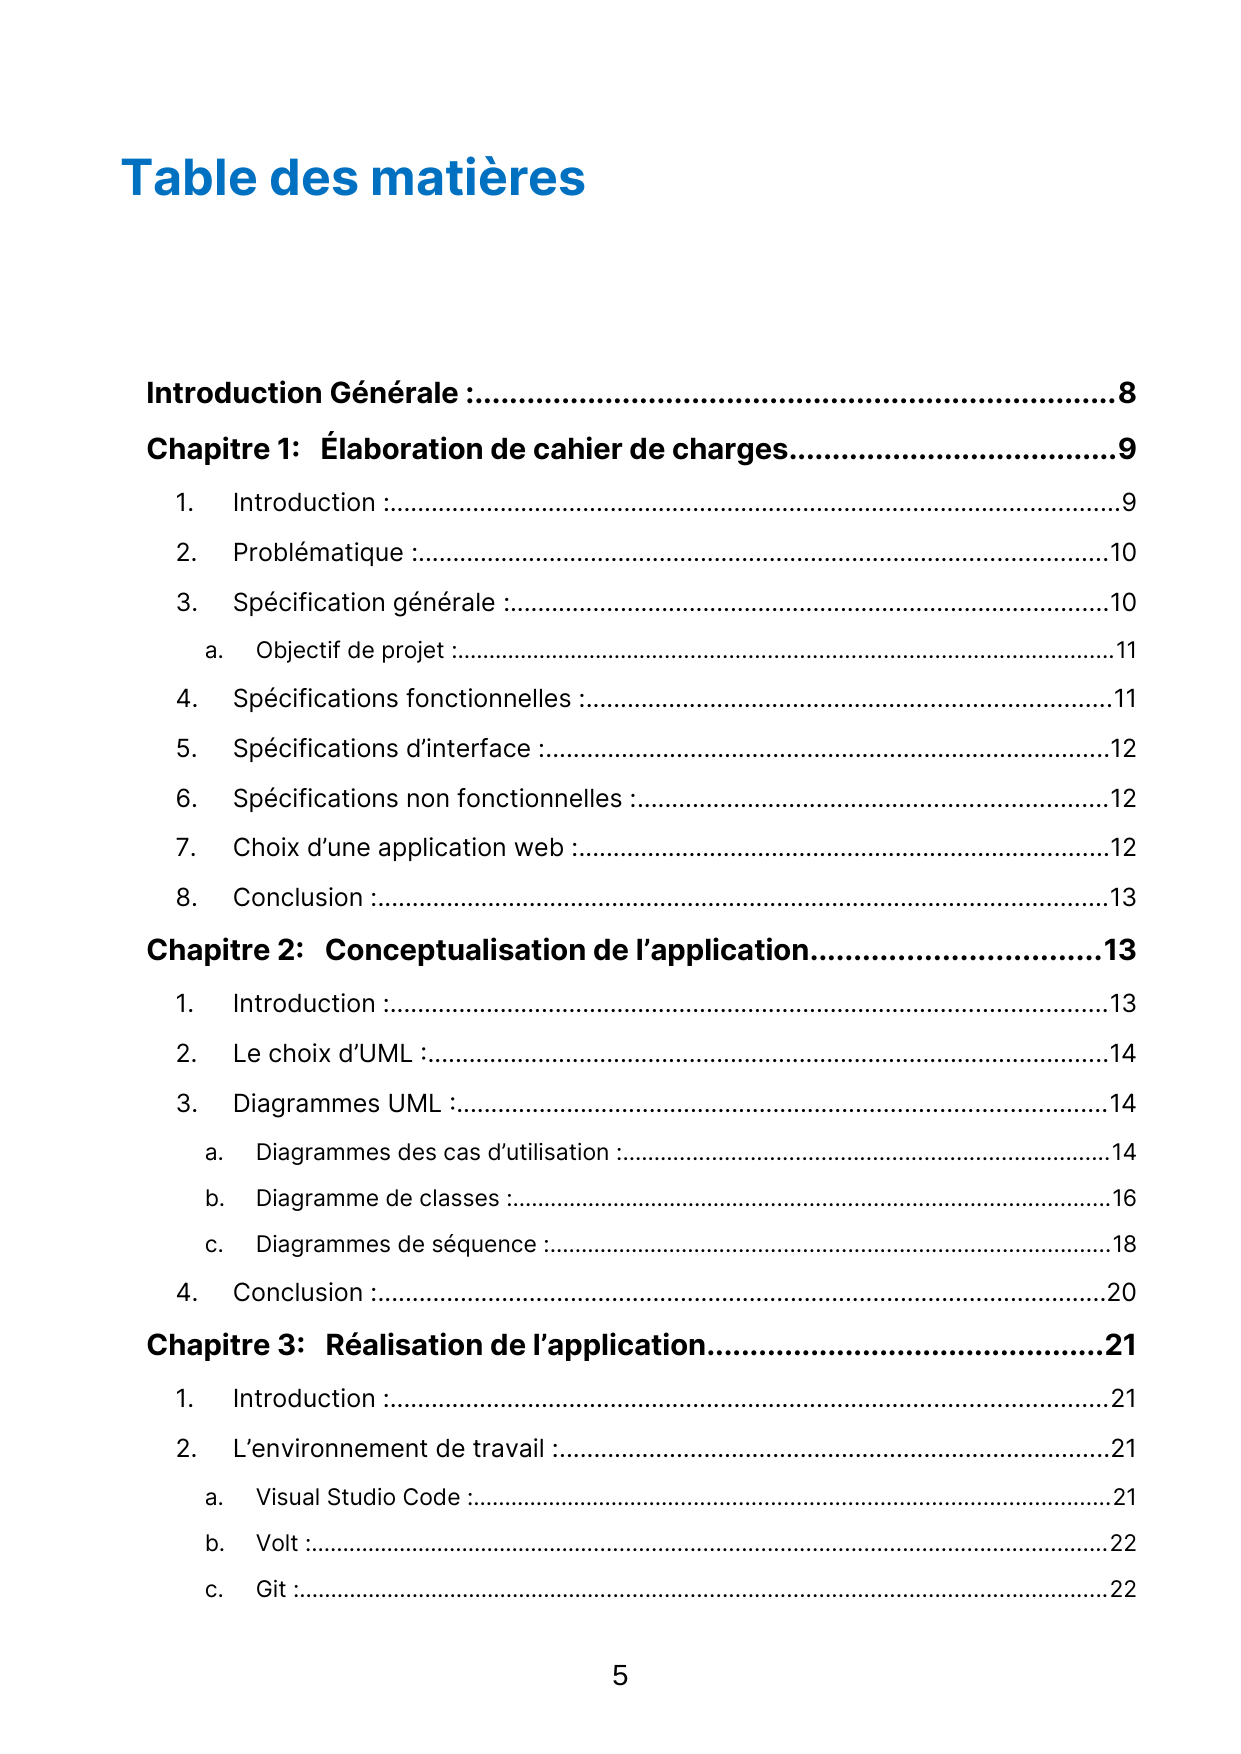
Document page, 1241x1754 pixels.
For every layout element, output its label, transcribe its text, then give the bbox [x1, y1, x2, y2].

subtitle Table des matières [72, 147, 1138, 208]
